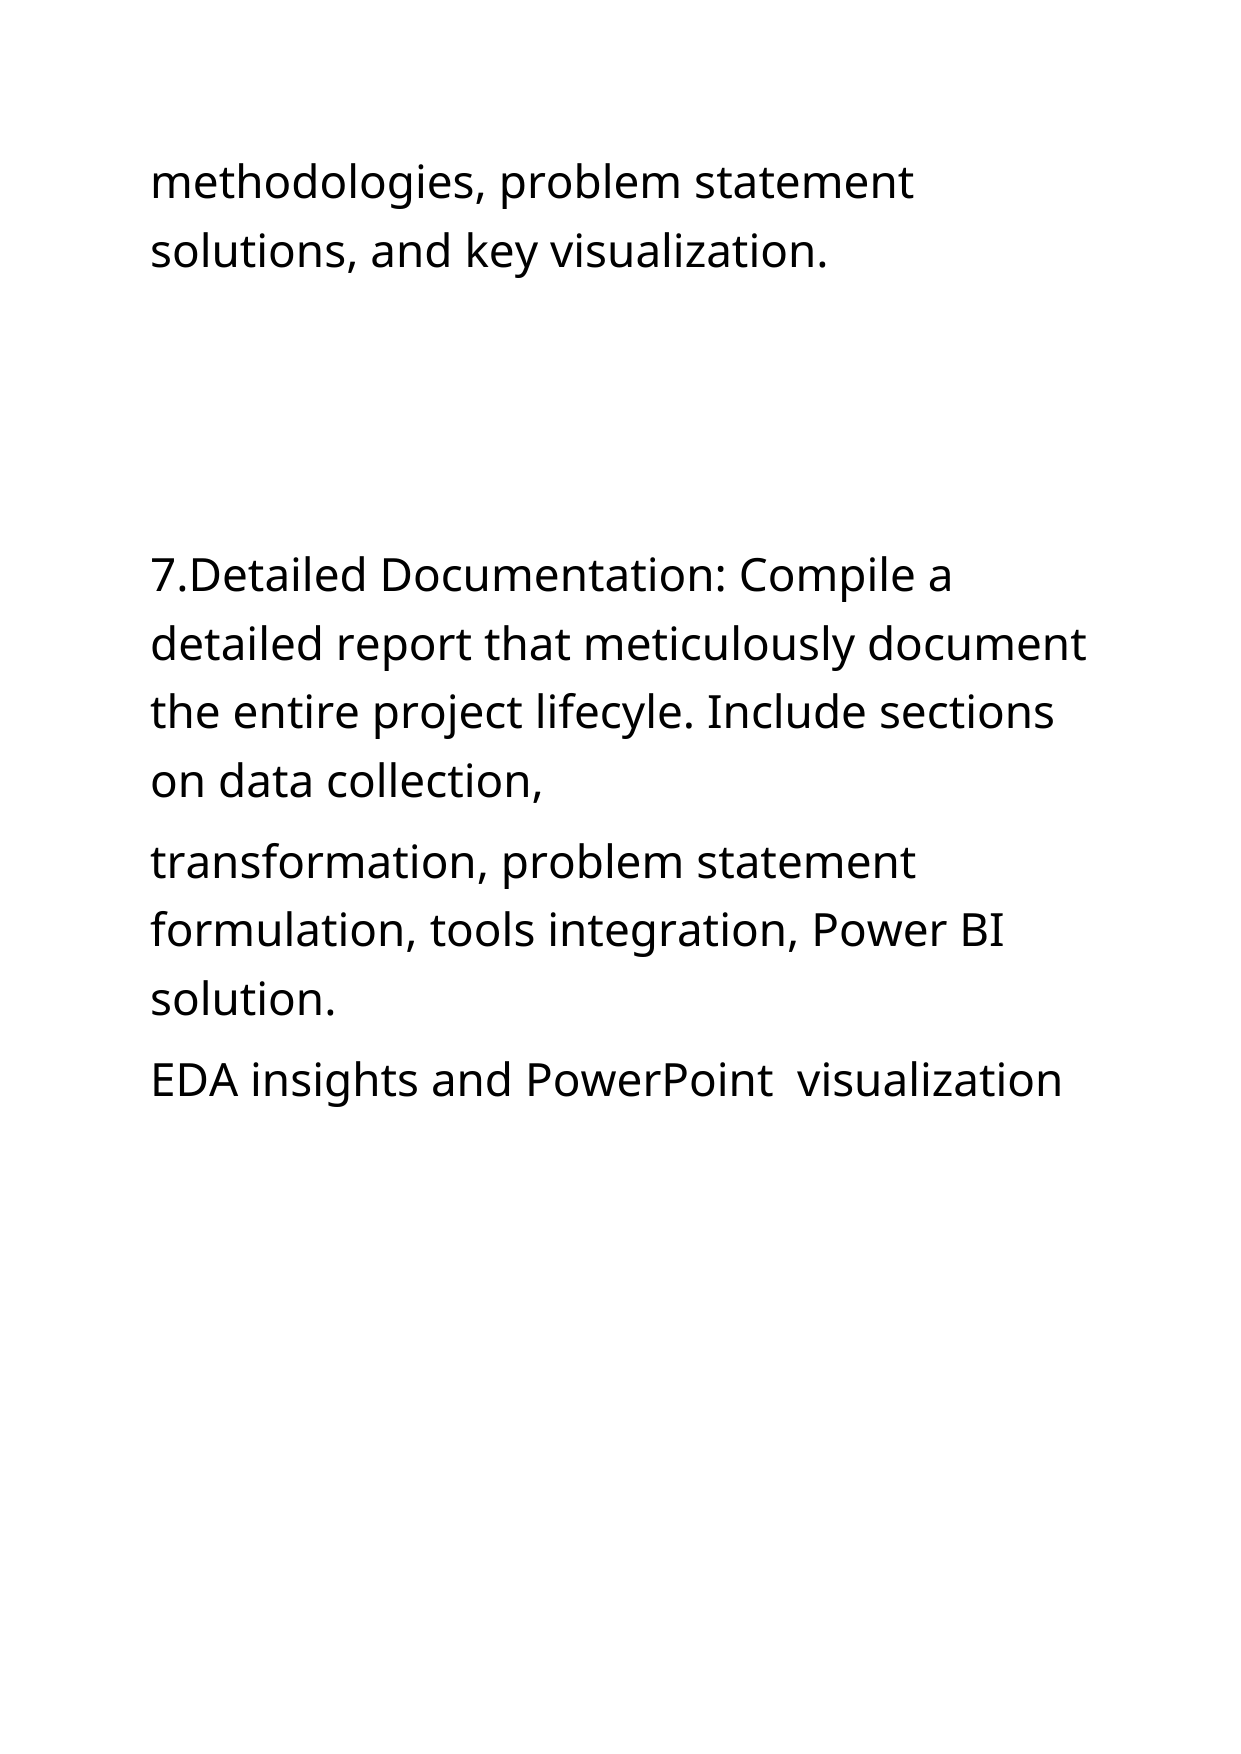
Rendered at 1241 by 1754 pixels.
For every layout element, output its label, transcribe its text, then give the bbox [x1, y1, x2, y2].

text EDA insights and PowerPoint visualization [150, 1047, 1090, 1110]
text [150, 150, 1090, 281]
text transformation, problem statement formulation, tools integration, Power BI solution. [150, 829, 1090, 1029]
text 7.Detailed Documentation: Compile a detailed report that meticulously document the entire project lifecyle. Include sections on data collection, [150, 543, 1090, 811]
